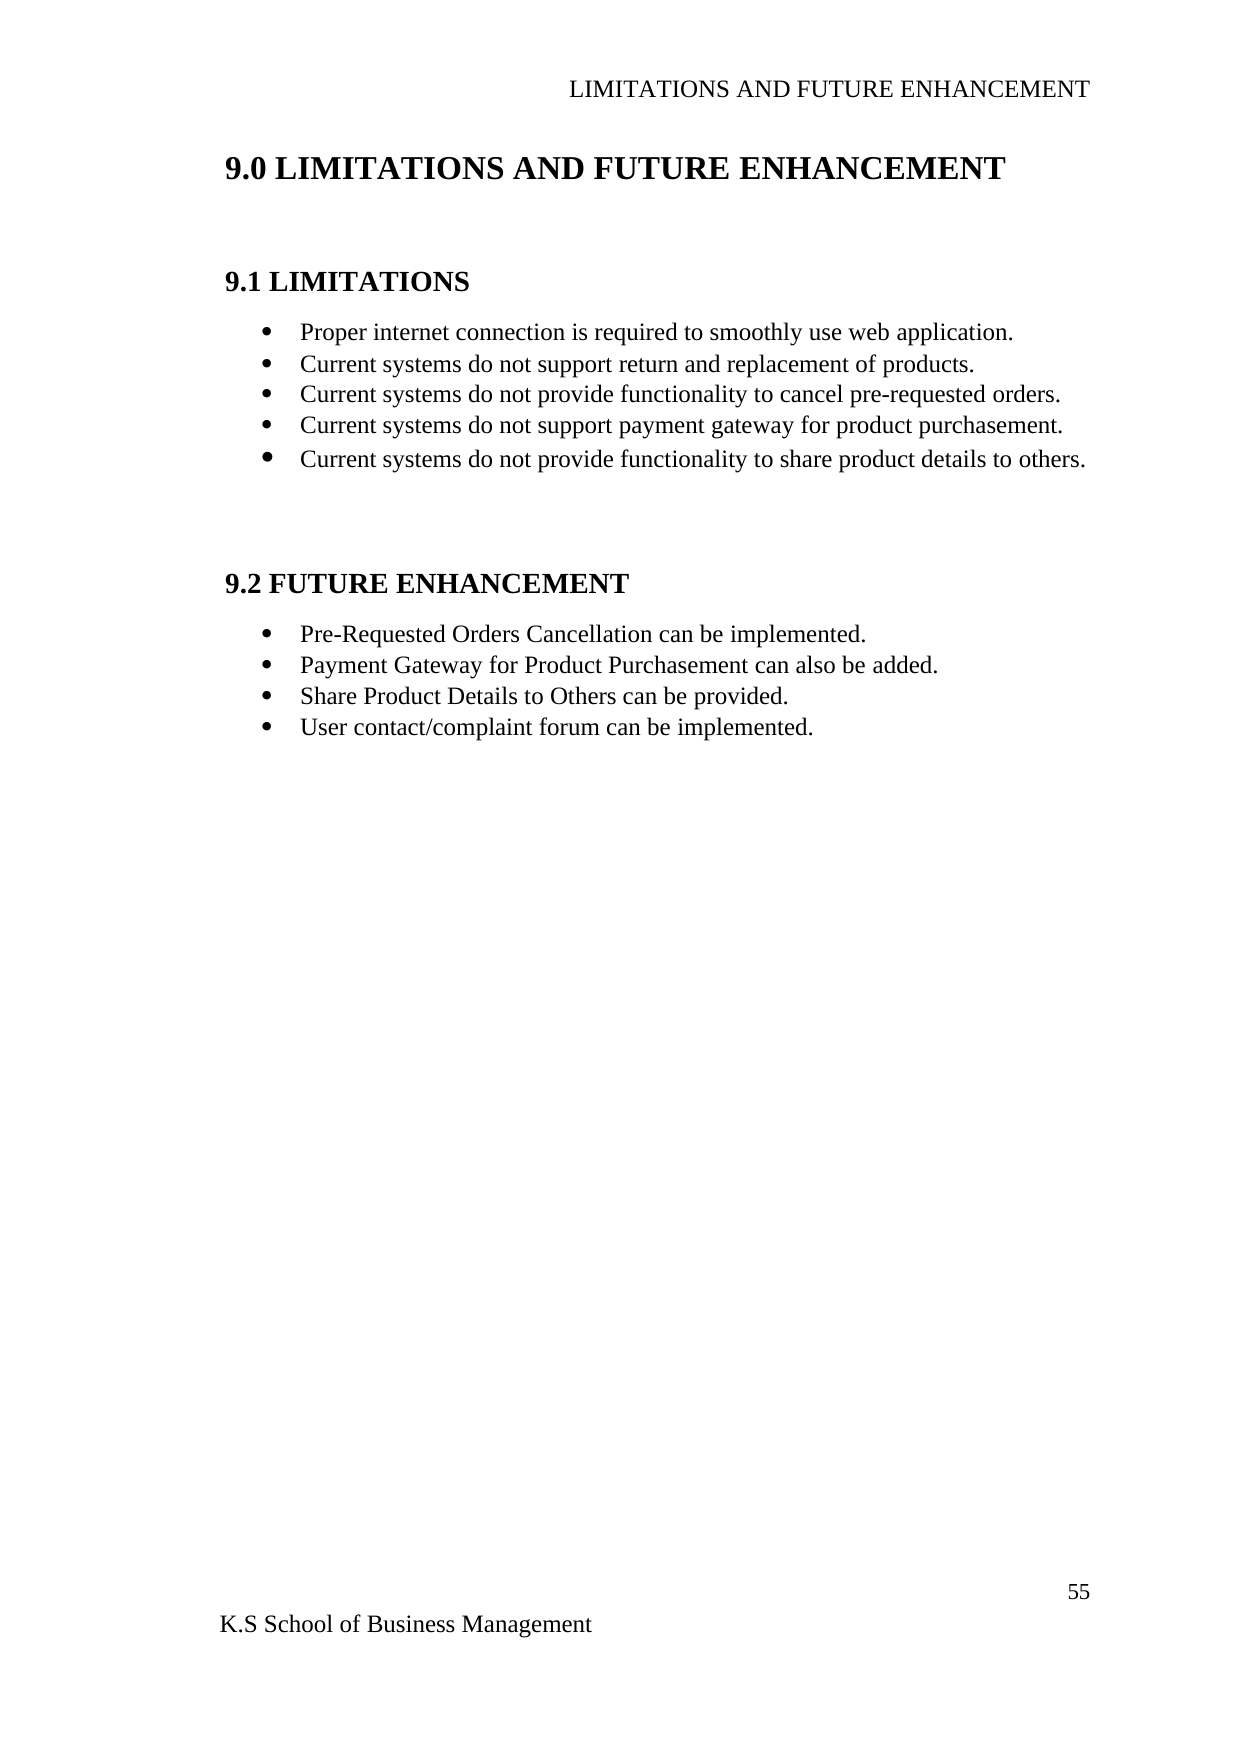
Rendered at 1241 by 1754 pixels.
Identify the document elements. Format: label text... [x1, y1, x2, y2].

list Payment Gateway for Product Purchasement can also be added. [262, 650, 1142, 678]
list Share Product Details to Others can be provided. [262, 681, 1142, 709]
list Current systems do not support payment gateway for product purchasement. [262, 409, 1142, 439]
list User contact/complaint forum can be implemented. [262, 712, 1142, 740]
subtitle FUTURE ENHANCEMENT [225, 566, 1142, 599]
list Current systems do not provide functionality to share product details to others. [262, 439, 1142, 475]
subtitle LIMITATIONS AND FUTURE ENHANCEMENT [225, 148, 1142, 186]
list Current systems do not provide functionality to cancel pre-requested orders. [262, 378, 1142, 409]
list Pre-Requested Orders Cancellation can be implemented. [262, 619, 1142, 648]
subtitle LIMITATIONS [225, 264, 1142, 298]
list Proper internet connection is required to smoothly use web application. [262, 317, 1142, 346]
list Current systems do not support return and replacement of products. [262, 348, 1142, 378]
